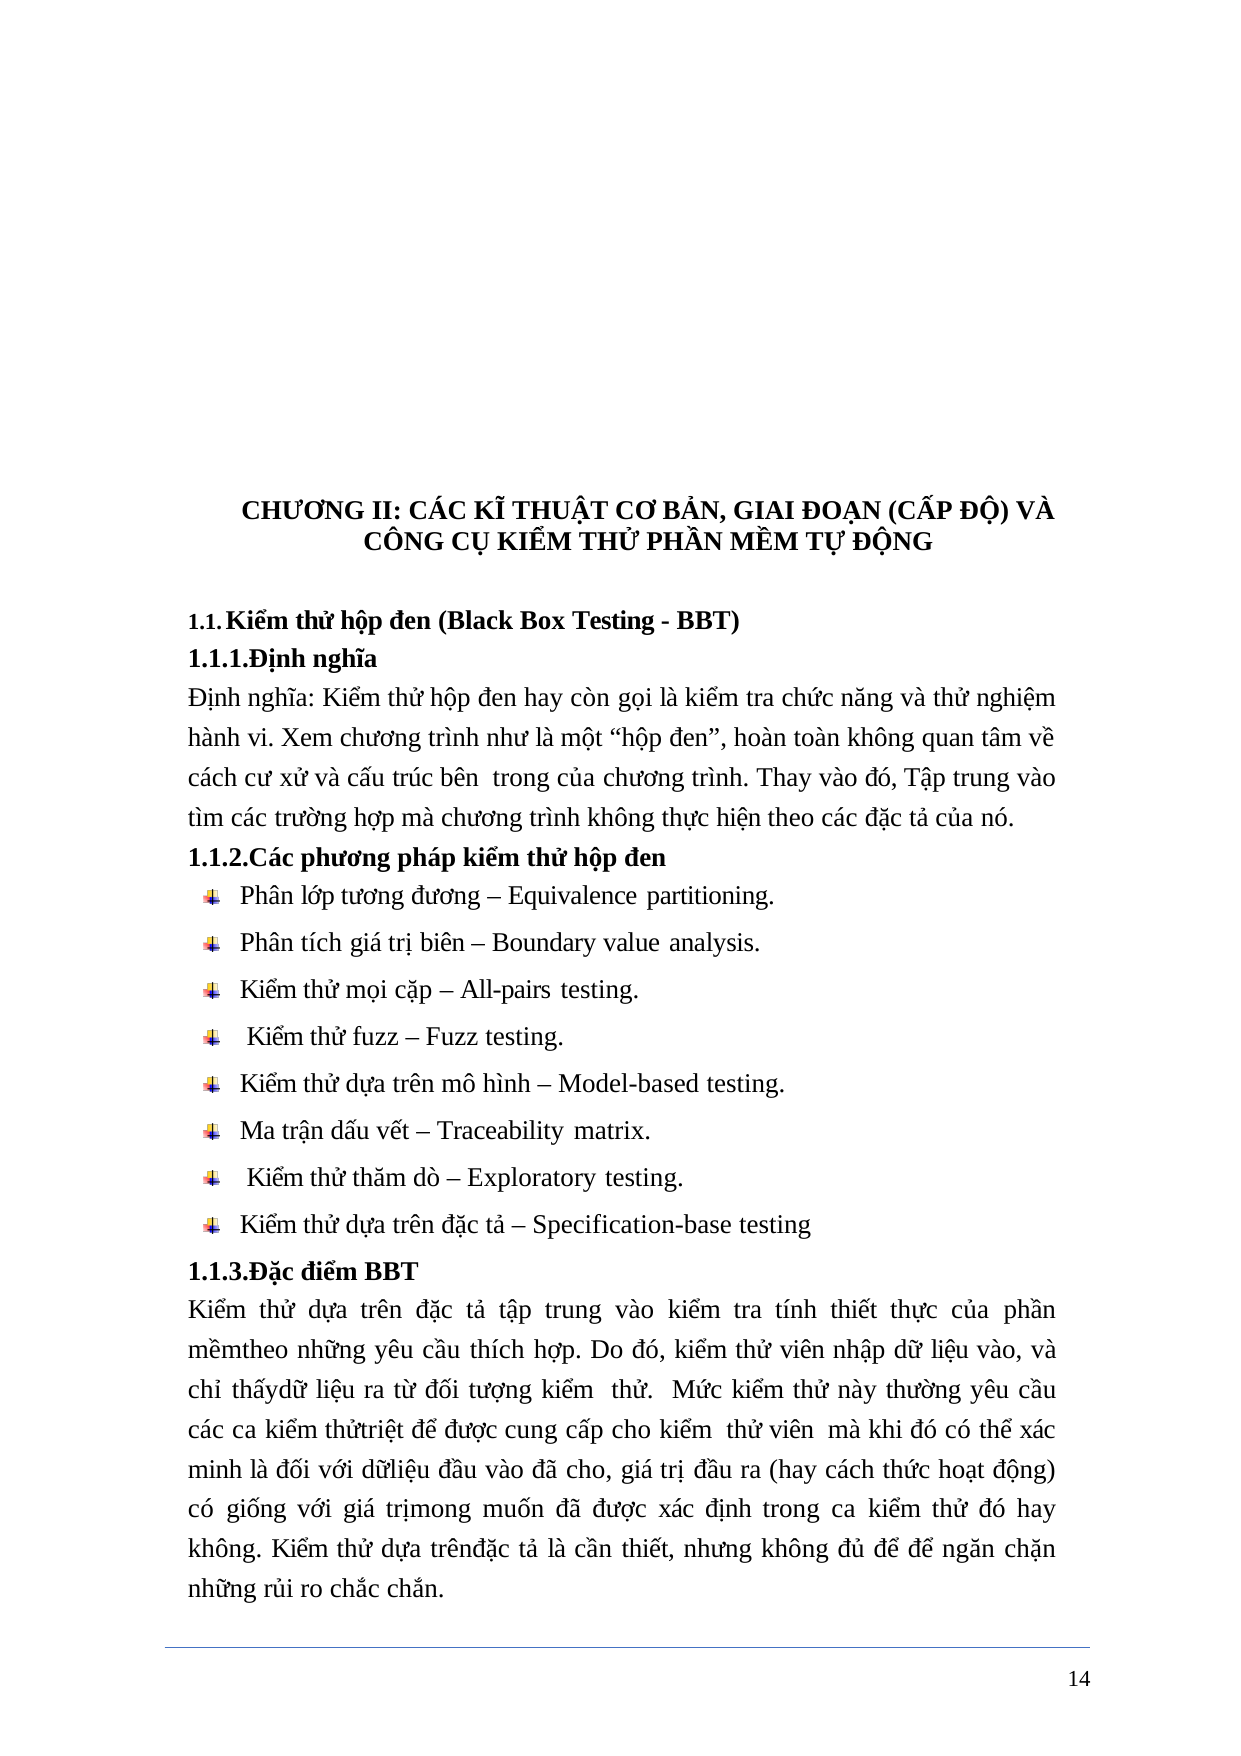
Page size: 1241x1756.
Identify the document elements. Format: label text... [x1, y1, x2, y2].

picture [203, 1216, 220, 1234]
list Phân lớp tương đương – Equivalence partitioning. [202, 879, 1094, 911]
subtitle 1.1.3.Đặc điểm BBT [188, 1255, 1090, 1286]
list Kiểm thử fuzz – Fuzz testing. [202, 1020, 1094, 1051]
picture [203, 1122, 220, 1140]
list Kiểm thử mọi cặp – All-pairs testing. [202, 973, 1094, 1004]
list Ma trận dấu vết – Traceability matrix. [202, 1114, 1094, 1145]
list Kiểm thử dựa trên mô hình – Model-based testing. [202, 1067, 1094, 1098]
list Kiểm thử dựa trên đặc tả – Specification-base testing [202, 1208, 1094, 1239]
picture [203, 981, 220, 999]
text Định nghĩa: Kiểm thử hộp đen hay còn gọi là kiểm tra chức năng và thử nghiệm hành vi. Xem chương trình như là một “hộp đen”, hoàn toàn không quan tâm về cách cư xử và cấu trúc bên trong của chương trình. Thay vào đó, Tập trung vào tìm các trường hợp mà chương trình không thực hiện theo các đặc tả của nó. [188, 681, 1056, 832]
picture [203, 1028, 220, 1046]
subtitle CHƯƠNG II: CÁC KĨ THUẬT CƠ BẢN, GIAI ĐOẠN (CẤP ĐỘ) VÀ CÔNG CỤ KIỂM THỬ PHẦN MỀM TỰ ĐỘNG [206, 494, 1090, 556]
list Phân tích giá trị biên – Boundary value analysis. [202, 926, 1094, 957]
picture [203, 888, 220, 905]
subtitle 1.1.2.Các phương pháp kiểm thử hộp đen [188, 841, 1090, 872]
subtitle 1.1.1.Định nghĩa [188, 643, 1090, 674]
text Kiểm thử dựa trên đặc tả tập trung vào kiểm tra tính thiết thực của phần mềmtheo những yêu cầu thích hợp. Do đó, kiểm thử viên nhập dữ liệu vào, và chỉ thấydữ liệu ra từ đối tượng kiểm thử. Mức kiểm thử này thường yêu cầu các ca kiểm thửtriệt để được cung cấp cho kiểm thử viên mà khi đó có thể xác minh là đối với dữliệu đầu vào đã cho, giá trị đầu ra (hay cách thức hoạt động) có giống với giá trịmong muốn đã được xác định trong ca kiểm thử đó hay không. Kiểm thử dựa trênđặc tả là cần thiết, nhưng không đủ để để ngăn chặn những rủi ro chắc chắn. [188, 1294, 1056, 1603]
picture [203, 1075, 220, 1093]
picture [203, 1169, 220, 1186]
list Kiểm thử thăm dò – Exploratory testing. [202, 1161, 1094, 1192]
picture [203, 935, 220, 952]
subtitle Kiểm thử hộp đen (Black Box Testing - BBT) [188, 604, 1090, 636]
